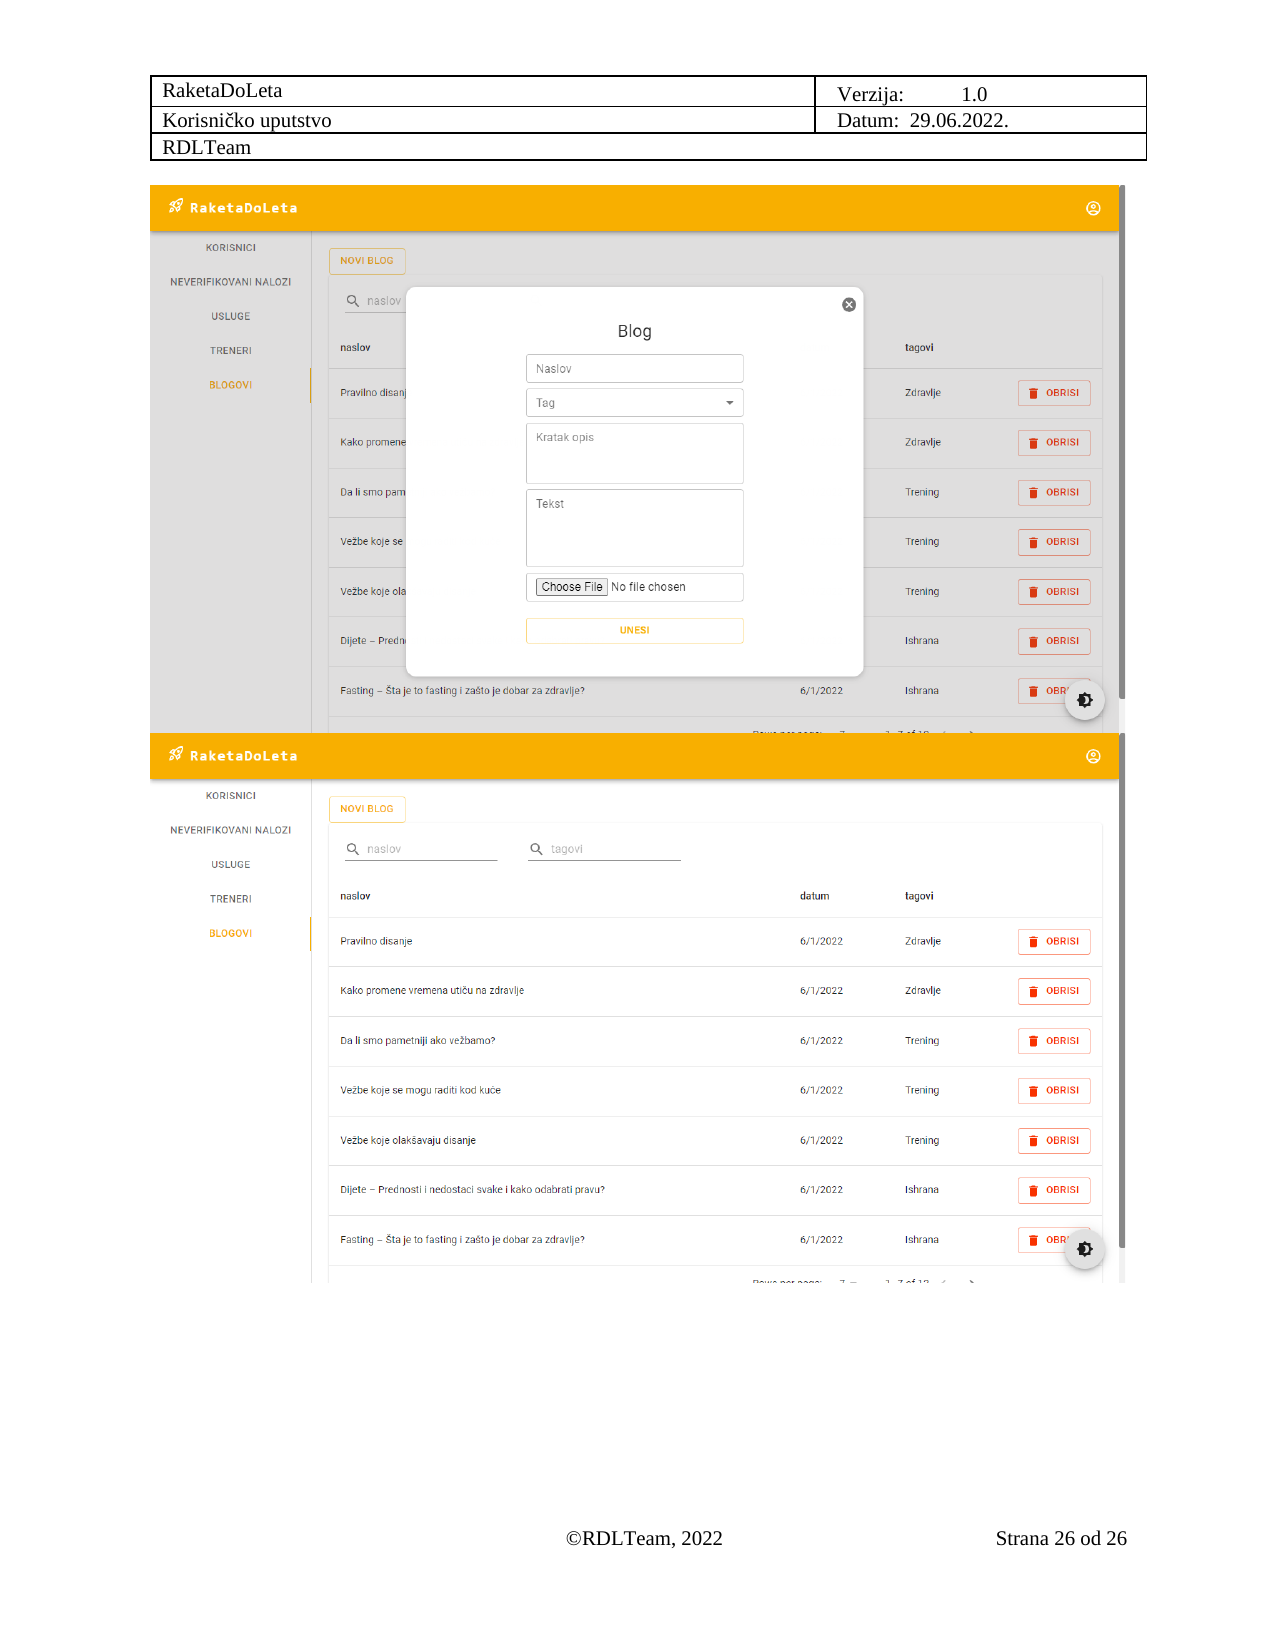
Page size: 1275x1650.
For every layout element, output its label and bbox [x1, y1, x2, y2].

picture [150, 185, 1125, 1283]
